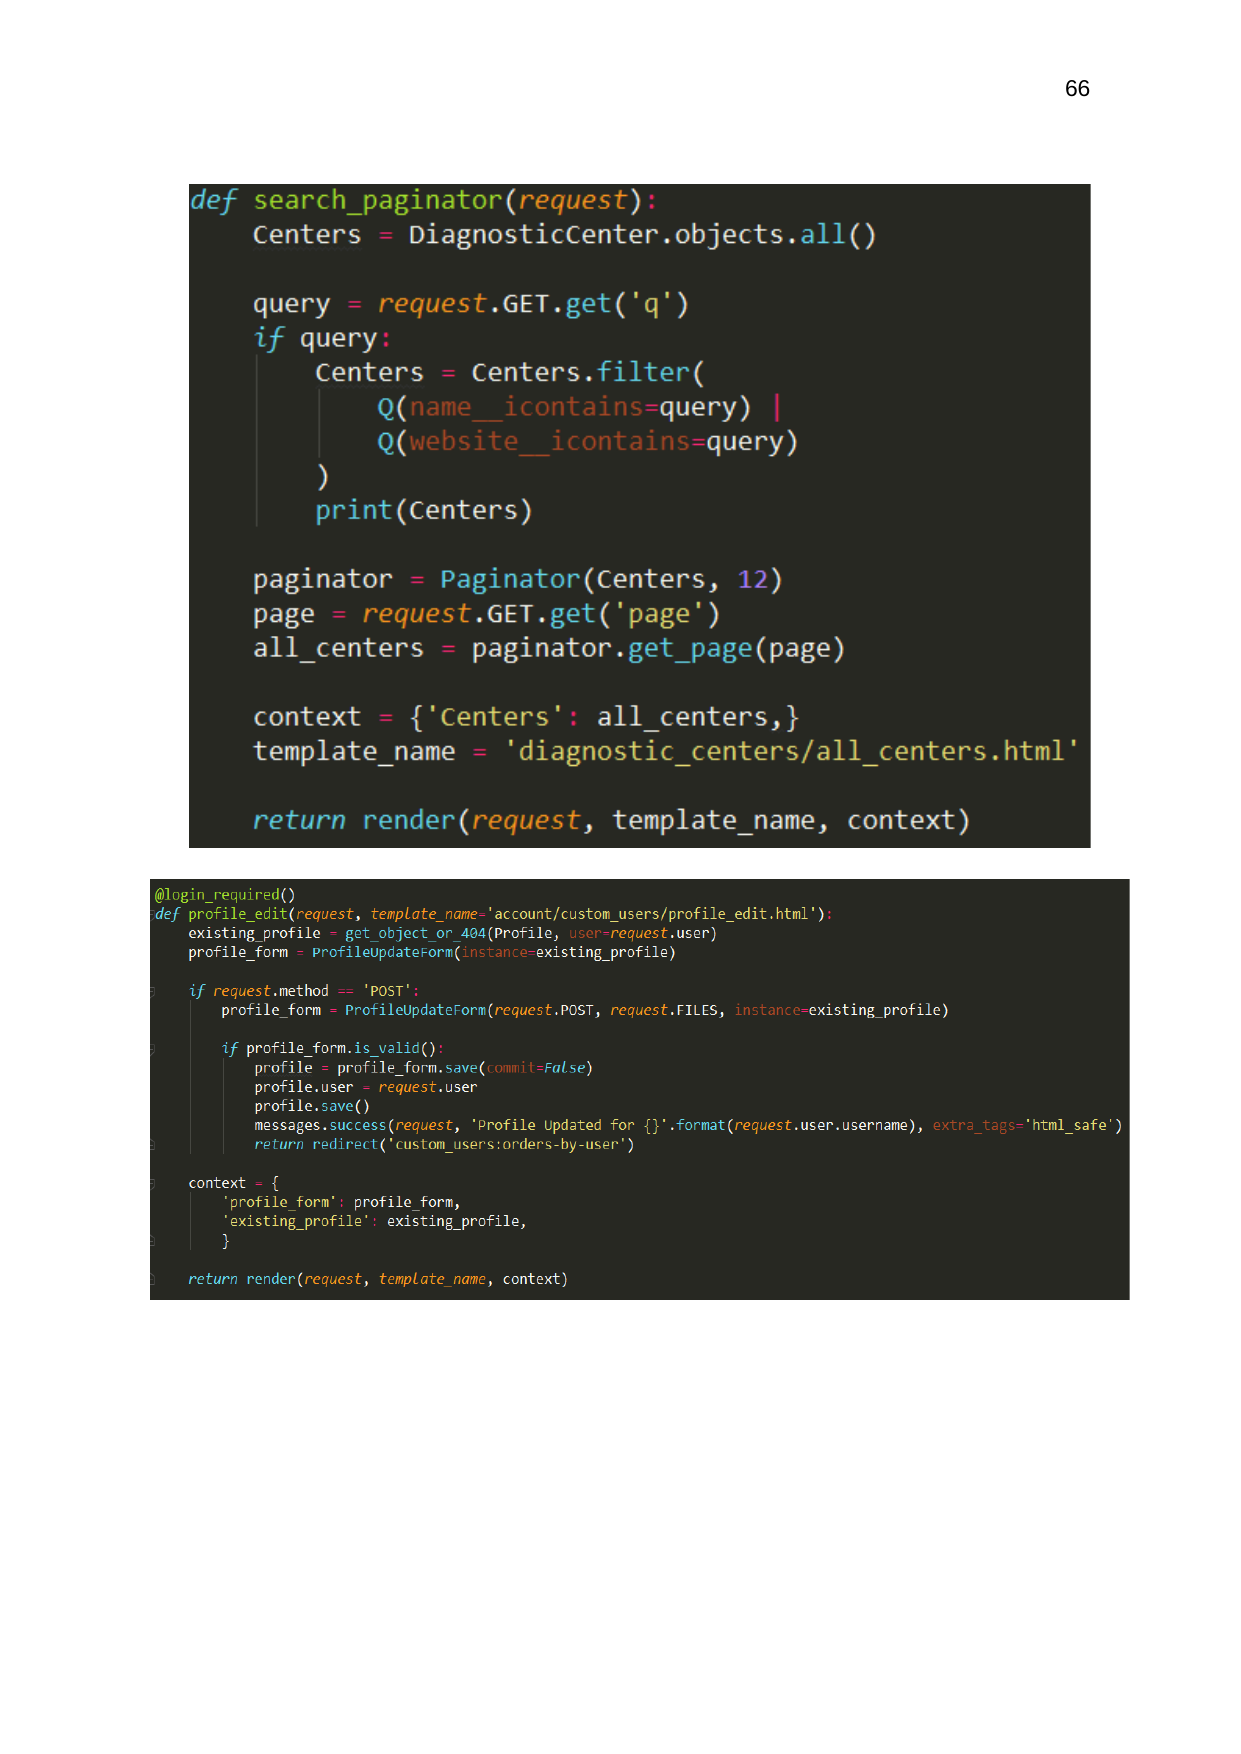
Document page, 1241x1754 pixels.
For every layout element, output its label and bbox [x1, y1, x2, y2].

picture [189, 184, 1091, 848]
picture [150, 879, 1130, 1300]
